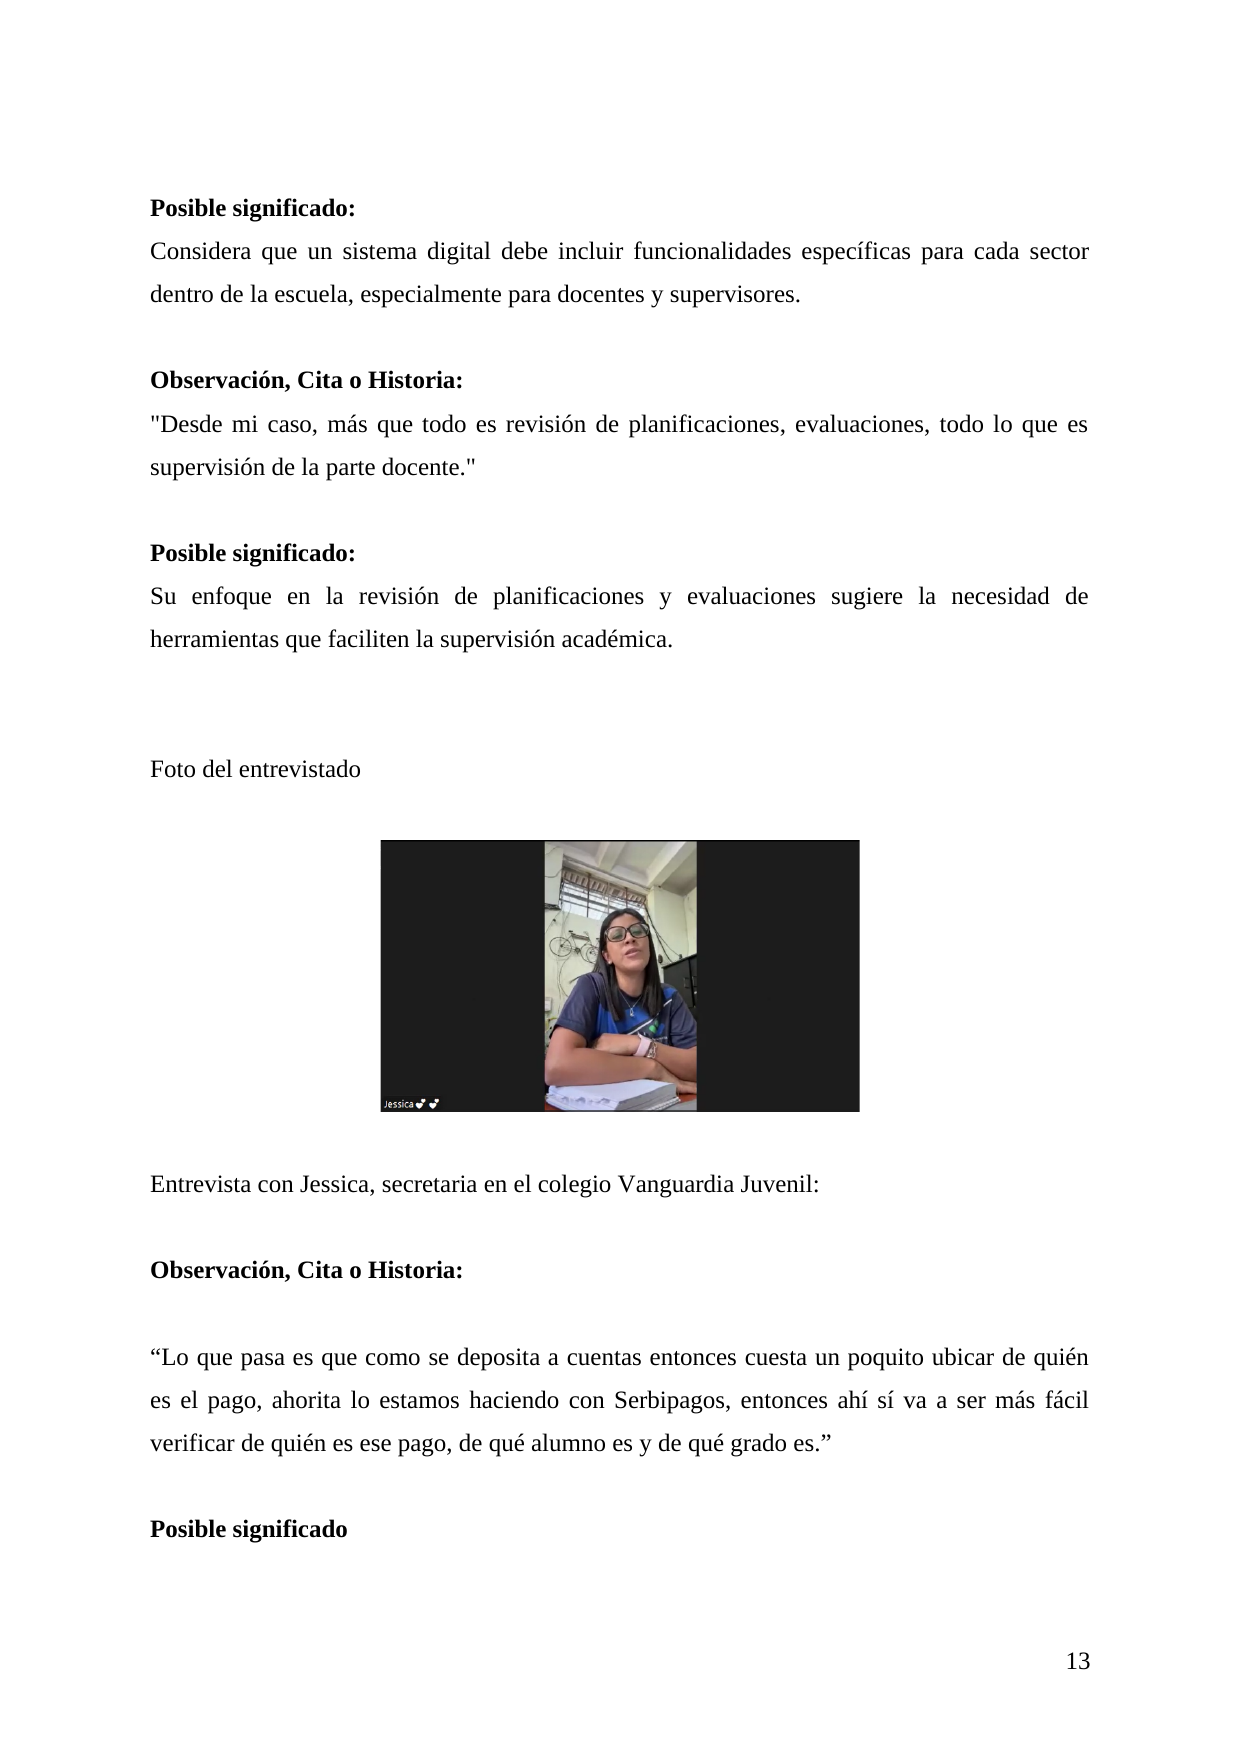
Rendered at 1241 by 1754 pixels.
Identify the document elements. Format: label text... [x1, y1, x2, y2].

text Posible significado [150, 1514, 1090, 1543]
picture [380, 840, 860, 1112]
text Entrevista con Jessica, secretaria en el colegio Vanguardia Juvenil: [150, 1169, 1090, 1198]
text Posible significado: [150, 538, 1090, 567]
text “Lo que pasa es que como se deposita a cuentas entonces cuesta un poquito ubicar de quién es el pago, ahorita lo estamos haciendo con Serbipagos, entonces ahí sí va a ser más fácil verificar de quién es ese pago, de qué alumno es y de qué grado es.” [150, 1342, 1090, 1457]
text Observación, Cita o Historia: [150, 366, 1090, 394]
text Observación, Cita o Historia: [150, 1255, 1090, 1284]
text "Desde mi caso, más que todo es revisión de planificaciones, evaluaciones, todo lo que es supervisión de la parte docente." [150, 409, 1090, 481]
text Foto del entrevistado [150, 754, 1090, 782]
text Posible significado: [150, 193, 1090, 222]
text Su enfoque en la revisión de planificaciones y evaluaciones sugiere la necesidad de herramientas que faciliten la supervisión académica. [150, 581, 1090, 653]
text Considera que un sistema digital debe incluir funcionalidades específicas para cada sector dentro de la escuela, especialmente para docentes y supervisores. [150, 236, 1090, 308]
